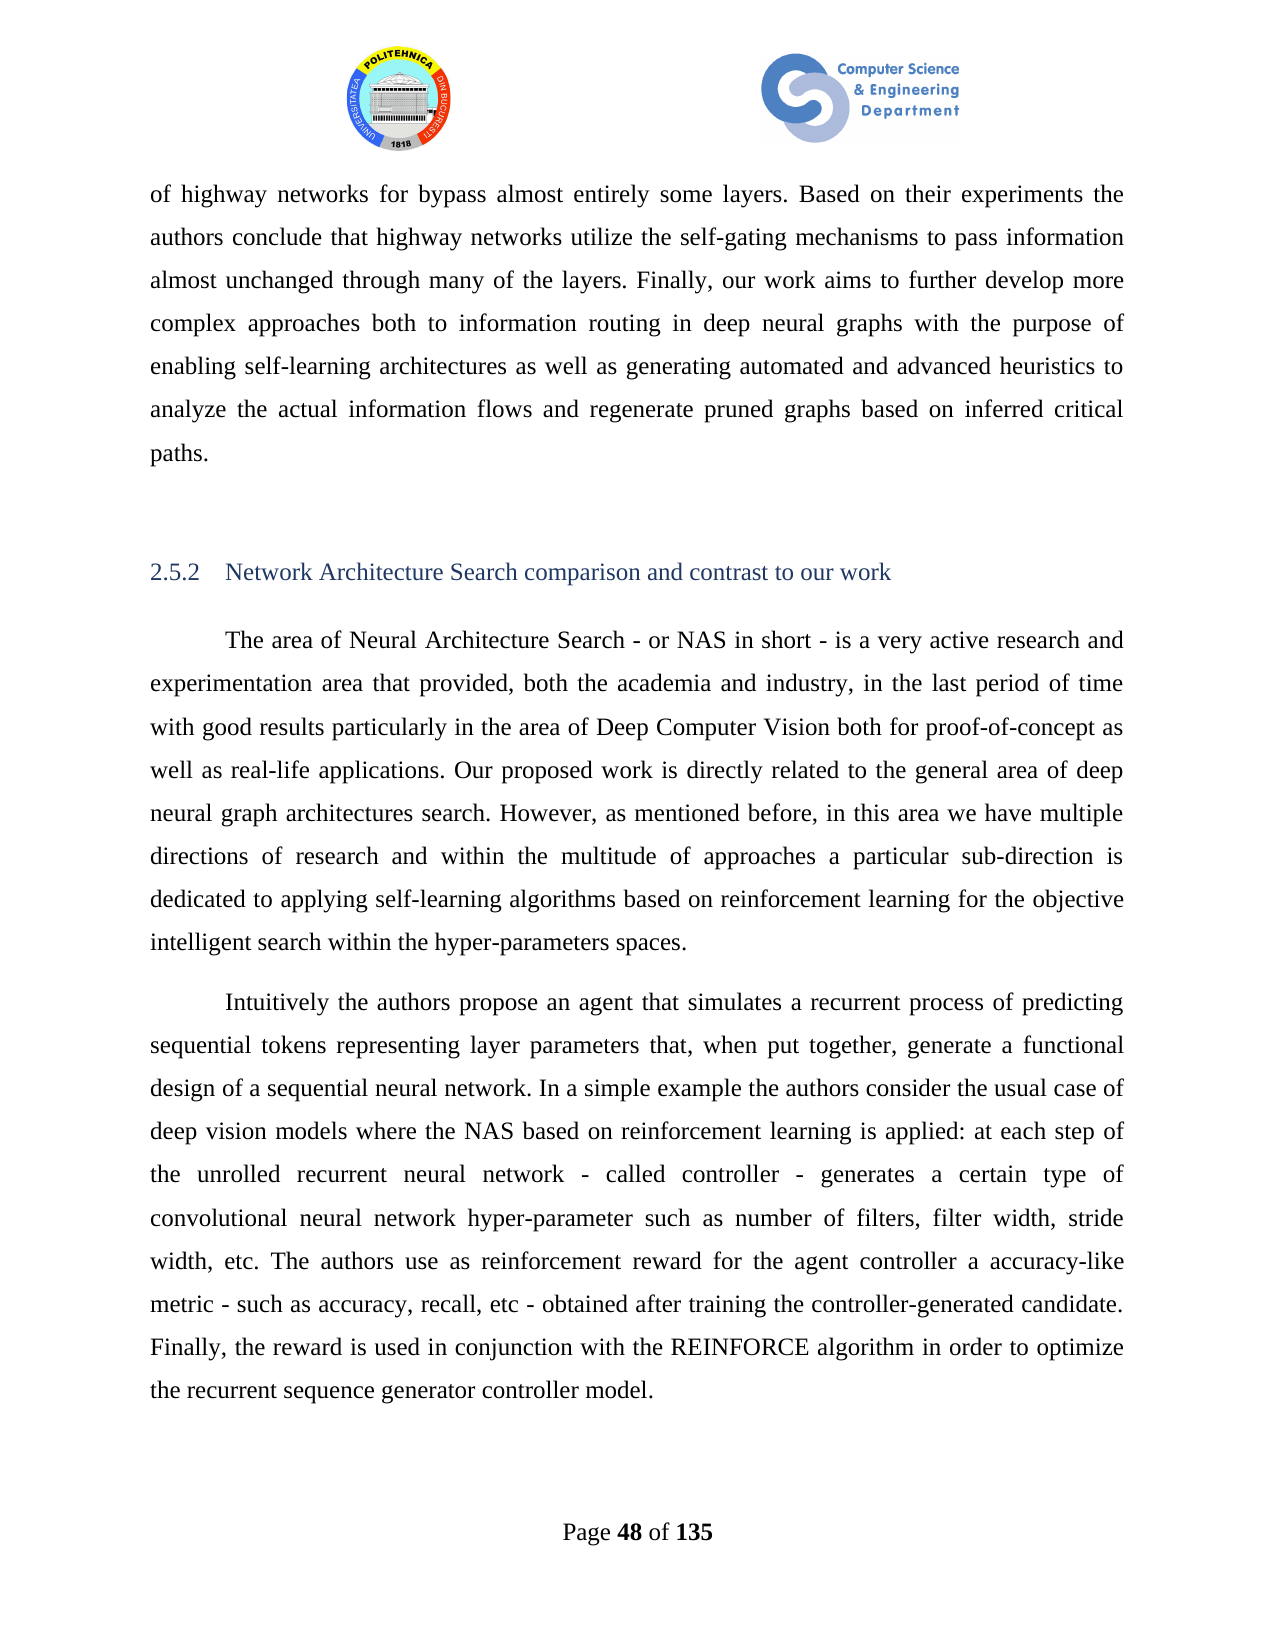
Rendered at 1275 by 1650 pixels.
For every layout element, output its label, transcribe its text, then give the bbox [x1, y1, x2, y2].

text Intuitively the authors propose an agent that simulates a recurrent process of predicting sequential tokens representing layer parameters that, when put together, generate a functional design of a sequential neural network. In a simple example the authors consider the usual case of deep vision models where the NAS based on reinforcement learning is applied: at each step of the unrolled recurrent neural network - called controller - generates a certain type of convolutional neural network hyper-parameter such as number of filters, filter width, stride width, etc. The authors use as reinforcement reward for the agent controller a accuracy-like metric - such as accuracy, recall, etc - obtained after training the controller-generated candidate. Finally, the reward is used in conjunction with the REINFORCE algorithm in order to optimize the recurrent sequence generator controller model. [150, 987, 1125, 1404]
subtitle Network Architecture Search comparison and contrast to our work [150, 557, 1125, 586]
text The area of Neural Architecture Search - or NAS in short - is a very active research and experimentation area that provided, both the academia and industry, in the last period of time with good results particularly in the area of Deep Computer Vision both for proof-of-concept as well as real-life applications. Our proposed work is directly related to the general area of deep neural graph architectures search. However, as mentioned before, in this area we have multiple directions of research and within the multitude of approaches a particular sub-direction is dedicated to applying self-learning algorithms based on reinforcement learning for the objective intelligent search within the hyper-parameters spaces. [150, 625, 1125, 956]
picture [760, 53, 963, 144]
picture [346, 46, 451, 151]
